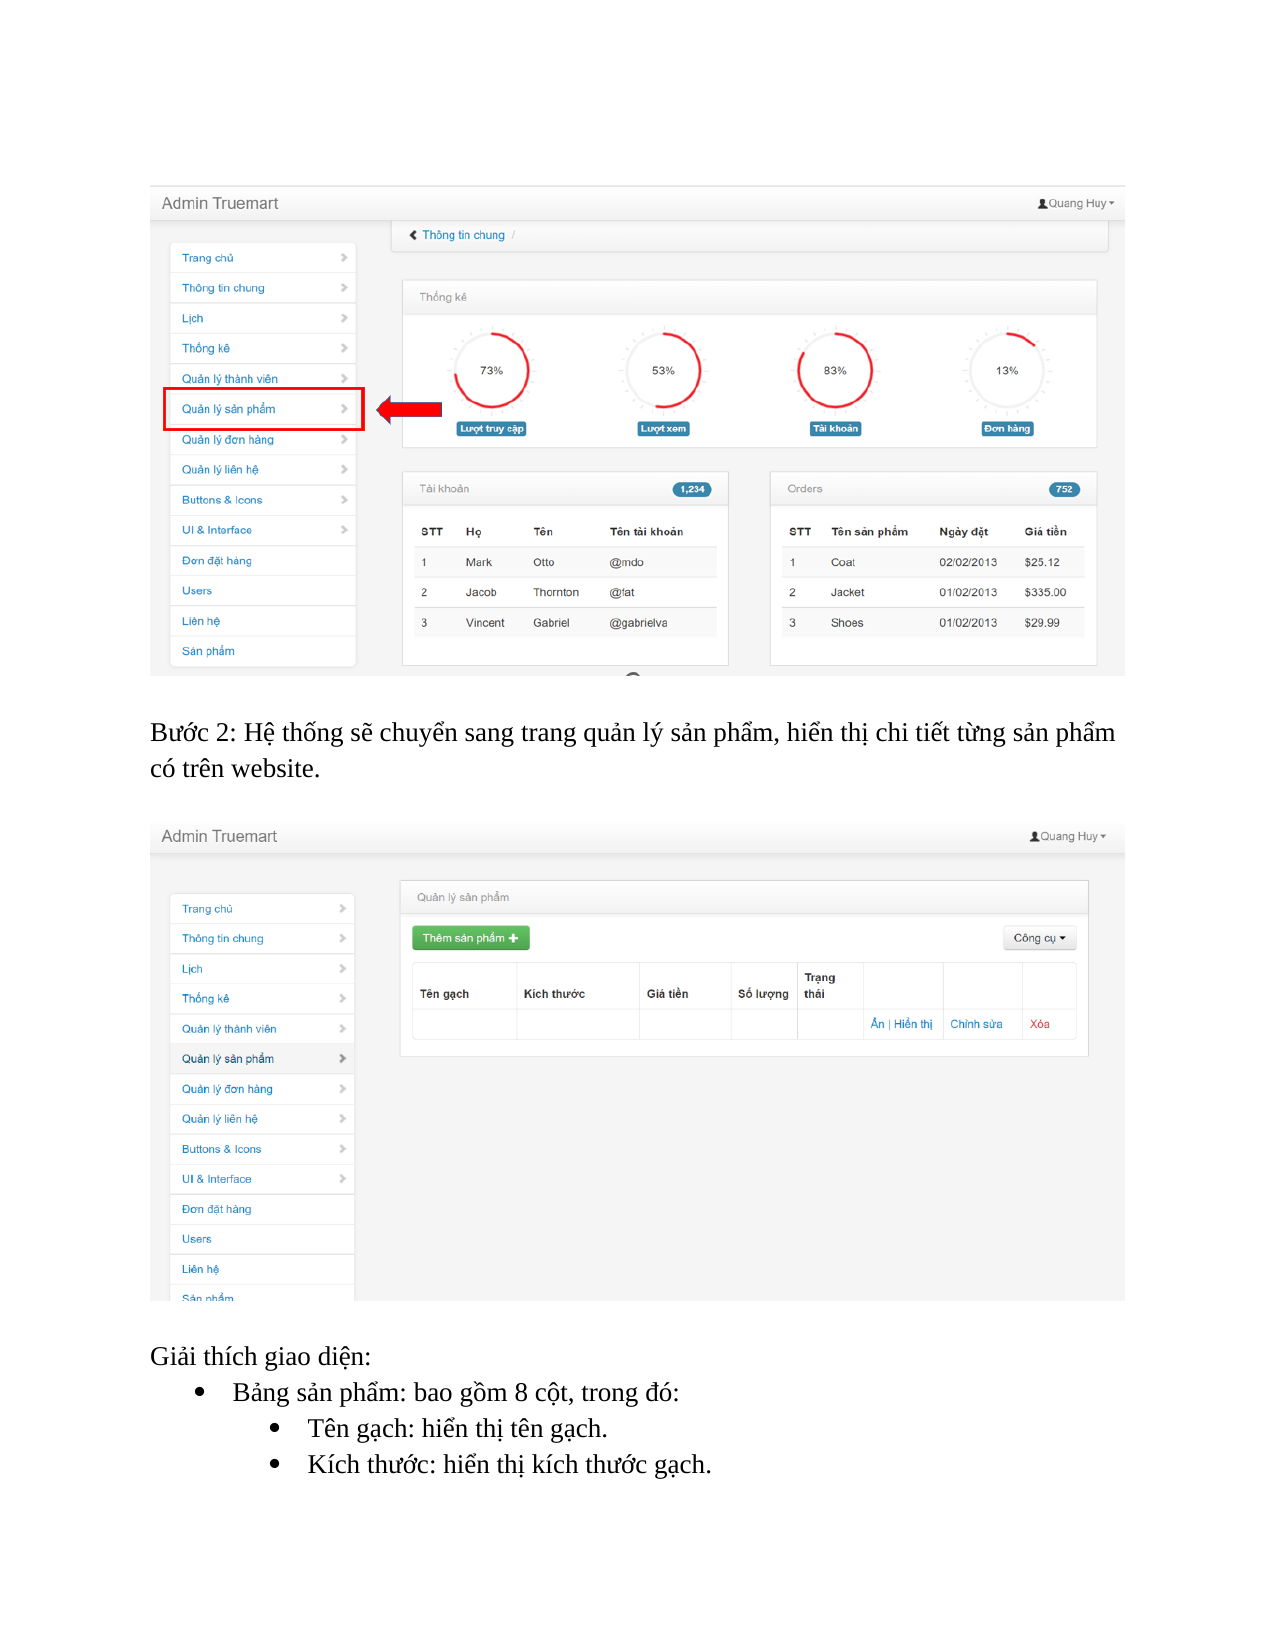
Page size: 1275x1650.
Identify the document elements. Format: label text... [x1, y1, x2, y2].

list Tên gạch: hiển thị tên gạch. [270, 1412, 1125, 1443]
text Bước 2: Hệ thống sẽ chuyển sang trang quản lý sản phẩm, hiển thị chi tiết từng sản phẩm có trên website. [150, 716, 1125, 783]
text Giải thích giao diện: [150, 1341, 1125, 1372]
list Kích thước: hiển thị kích thước gạch. [270, 1448, 1125, 1479]
picture [150, 823, 1125, 1301]
list Bảng sản phẩm: bao gồm 8 cột, trong đó: [195, 1376, 1125, 1407]
picture [150, 185, 1125, 676]
